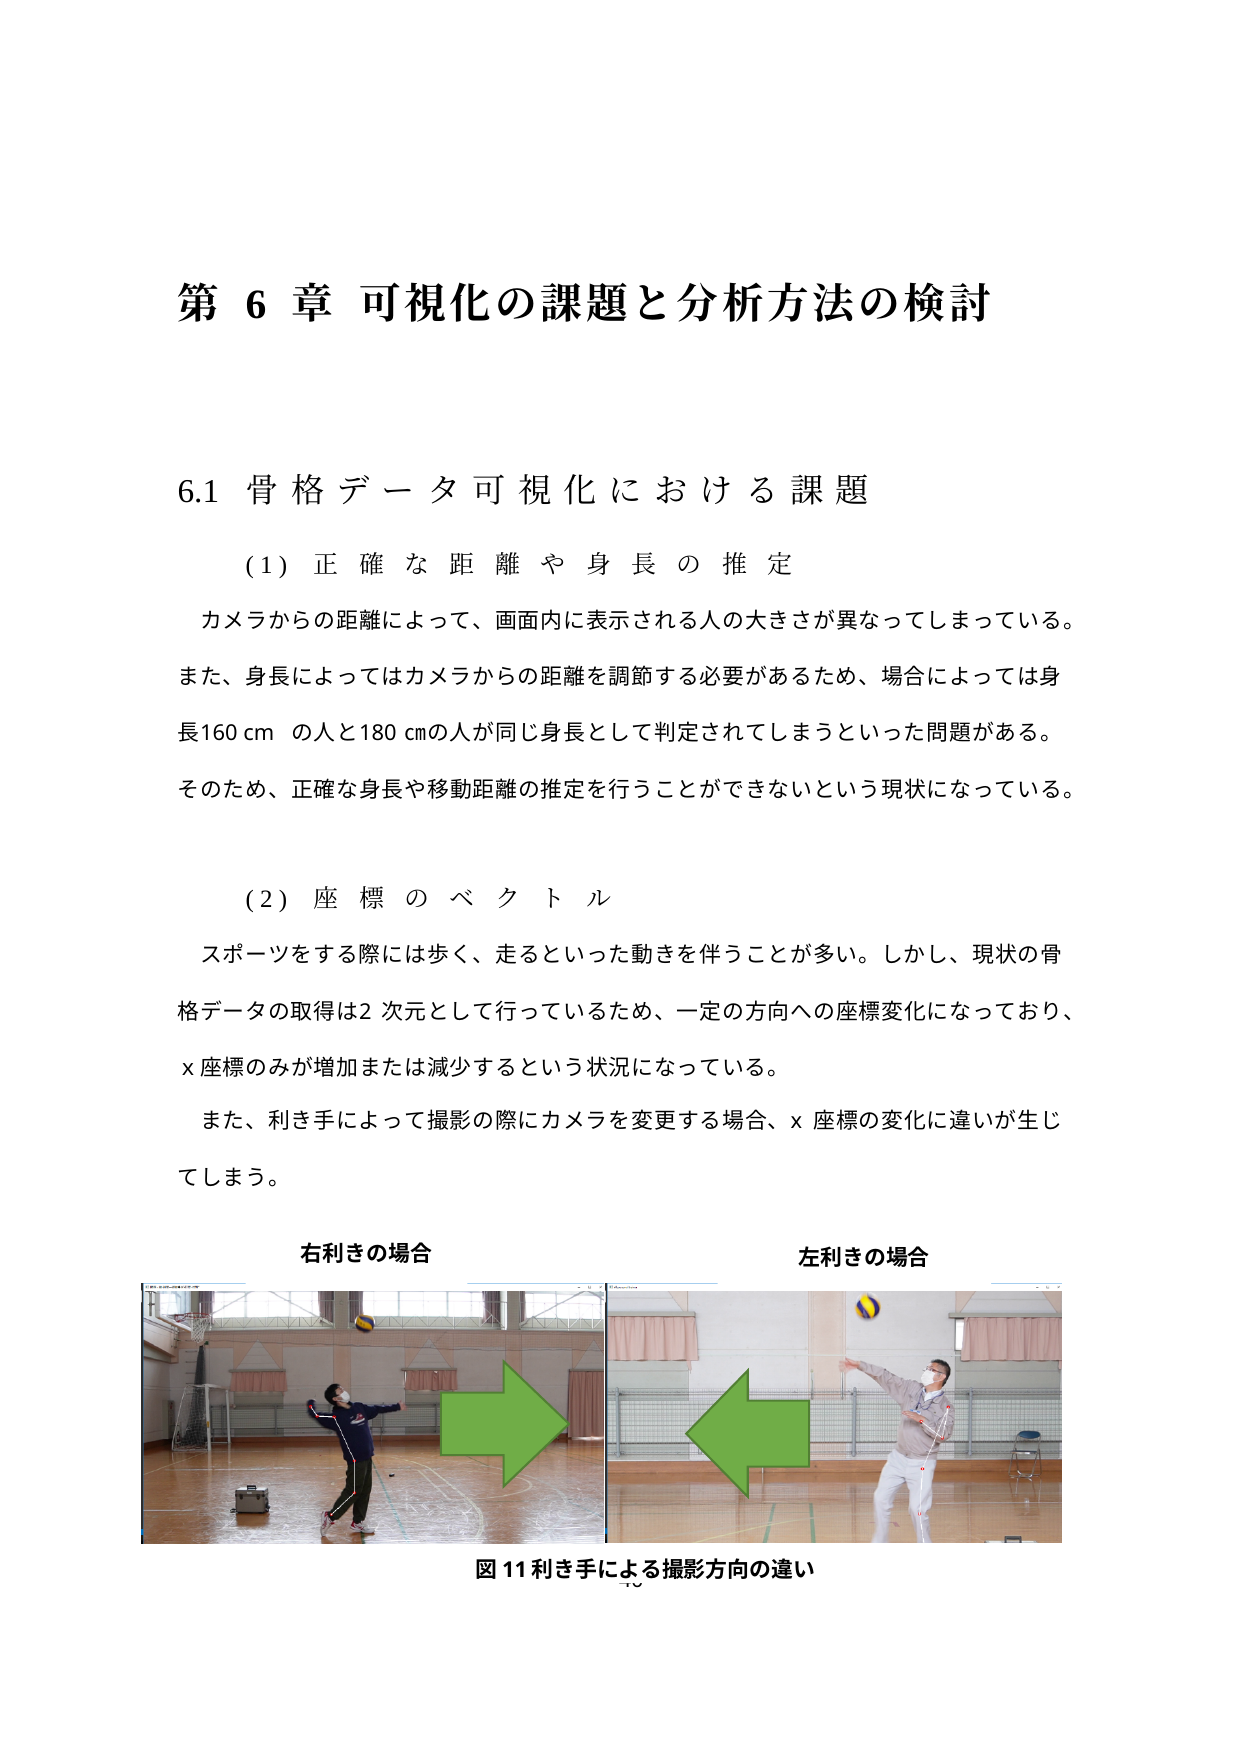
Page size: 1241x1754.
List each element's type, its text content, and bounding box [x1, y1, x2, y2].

subtitle 座標のベクトル [236, 878, 1063, 916]
picture [141, 1283, 604, 1544]
subtitle 正確な距離や身長の推定 [236, 544, 1063, 581]
picture [605, 1283, 1062, 1543]
text スポーツをする際には歩く、走るといった動きを伴うことが多い。しかし、現状の骨格データの取得は2次元として行っているため、一定の方向への座標変化になっており、ｘ座標のみが増加または減少するという状況になっている。 [177, 934, 1063, 1084]
subtitle 骨格データ可視化における課題 [177, 450, 1063, 525]
text カメラからの距離によって、画面内に表示される人の大きさが異なってしまっている。また、身長によってはカメラからの距離を調節する必要があるため、場合によっては身長160 cm の人と180㎝の人が同じ身長として判定されてしまうといった問題がある。そのため、正確な身長や移動距離の推定を行うことができないという現状になっている。 [177, 600, 1063, 806]
subtitle 可視化の課題と分析方法の検討 [177, 263, 1063, 338]
text また、利き手によって撮影の際にカメラを変更する場合、x座標の変化に違いが生じてしまう。 [177, 1100, 1063, 1194]
